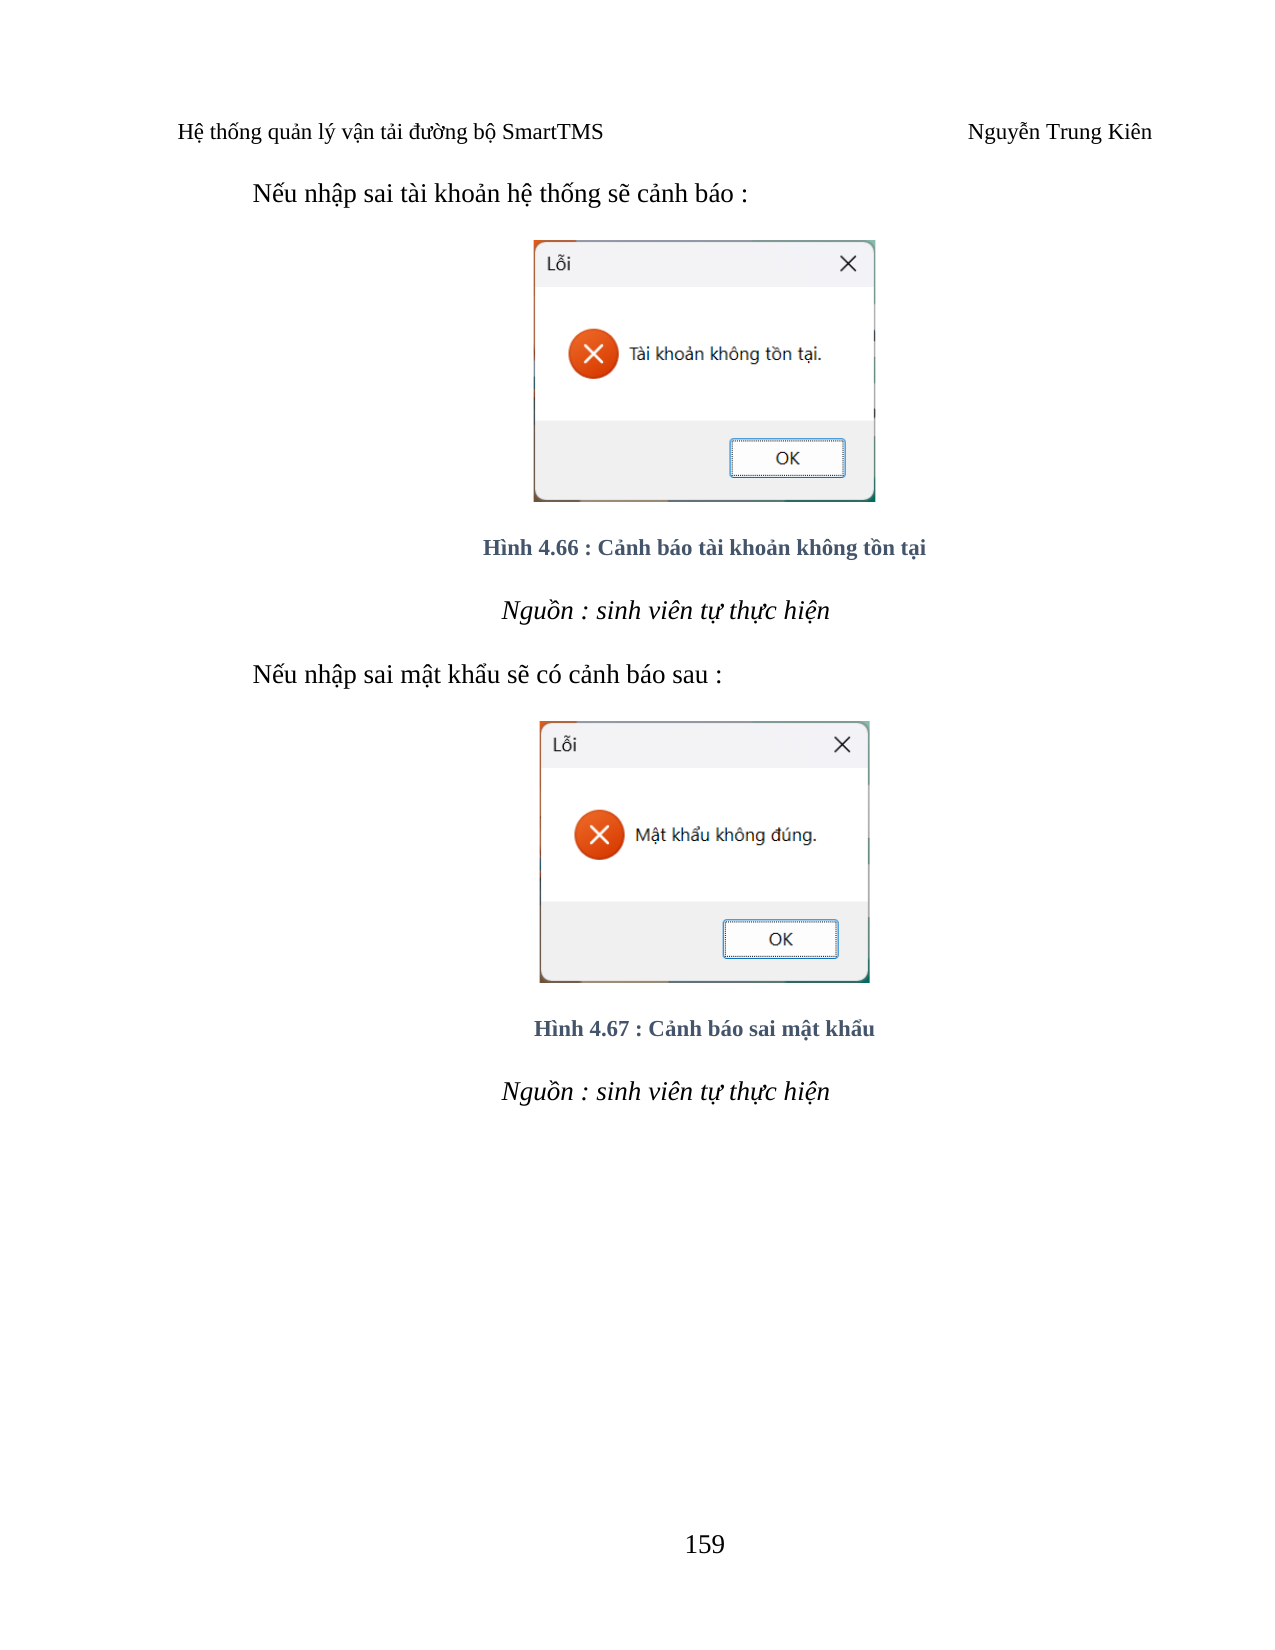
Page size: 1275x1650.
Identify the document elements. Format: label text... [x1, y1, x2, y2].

text Nếu nhập sai tài khoản hệ thống sẽ cảnh báo : [177, 177, 1157, 208]
text Nguồn : sinh viên tự thực hiện [177, 594, 1157, 626]
picture [533, 240, 876, 502]
text Nguồn : sinh viên tự thực hiện [177, 1075, 1157, 1106]
picture [539, 721, 870, 983]
text Nếu nhập sai mật khẩu sẽ có cảnh báo sau : [177, 658, 1157, 689]
